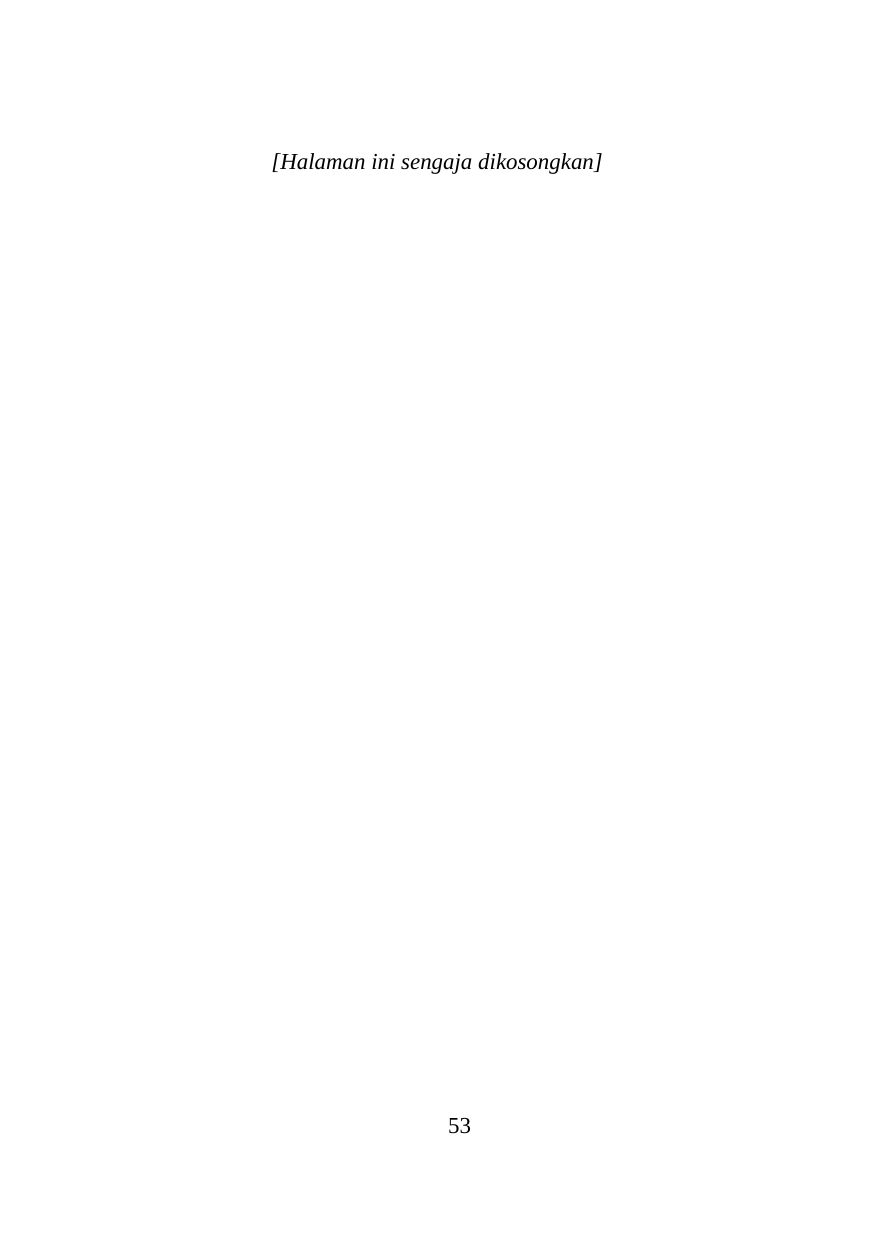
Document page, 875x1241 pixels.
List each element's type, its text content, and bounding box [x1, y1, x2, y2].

text [Halaman ini sengaja dikosongkan] [118, 148, 756, 174]
